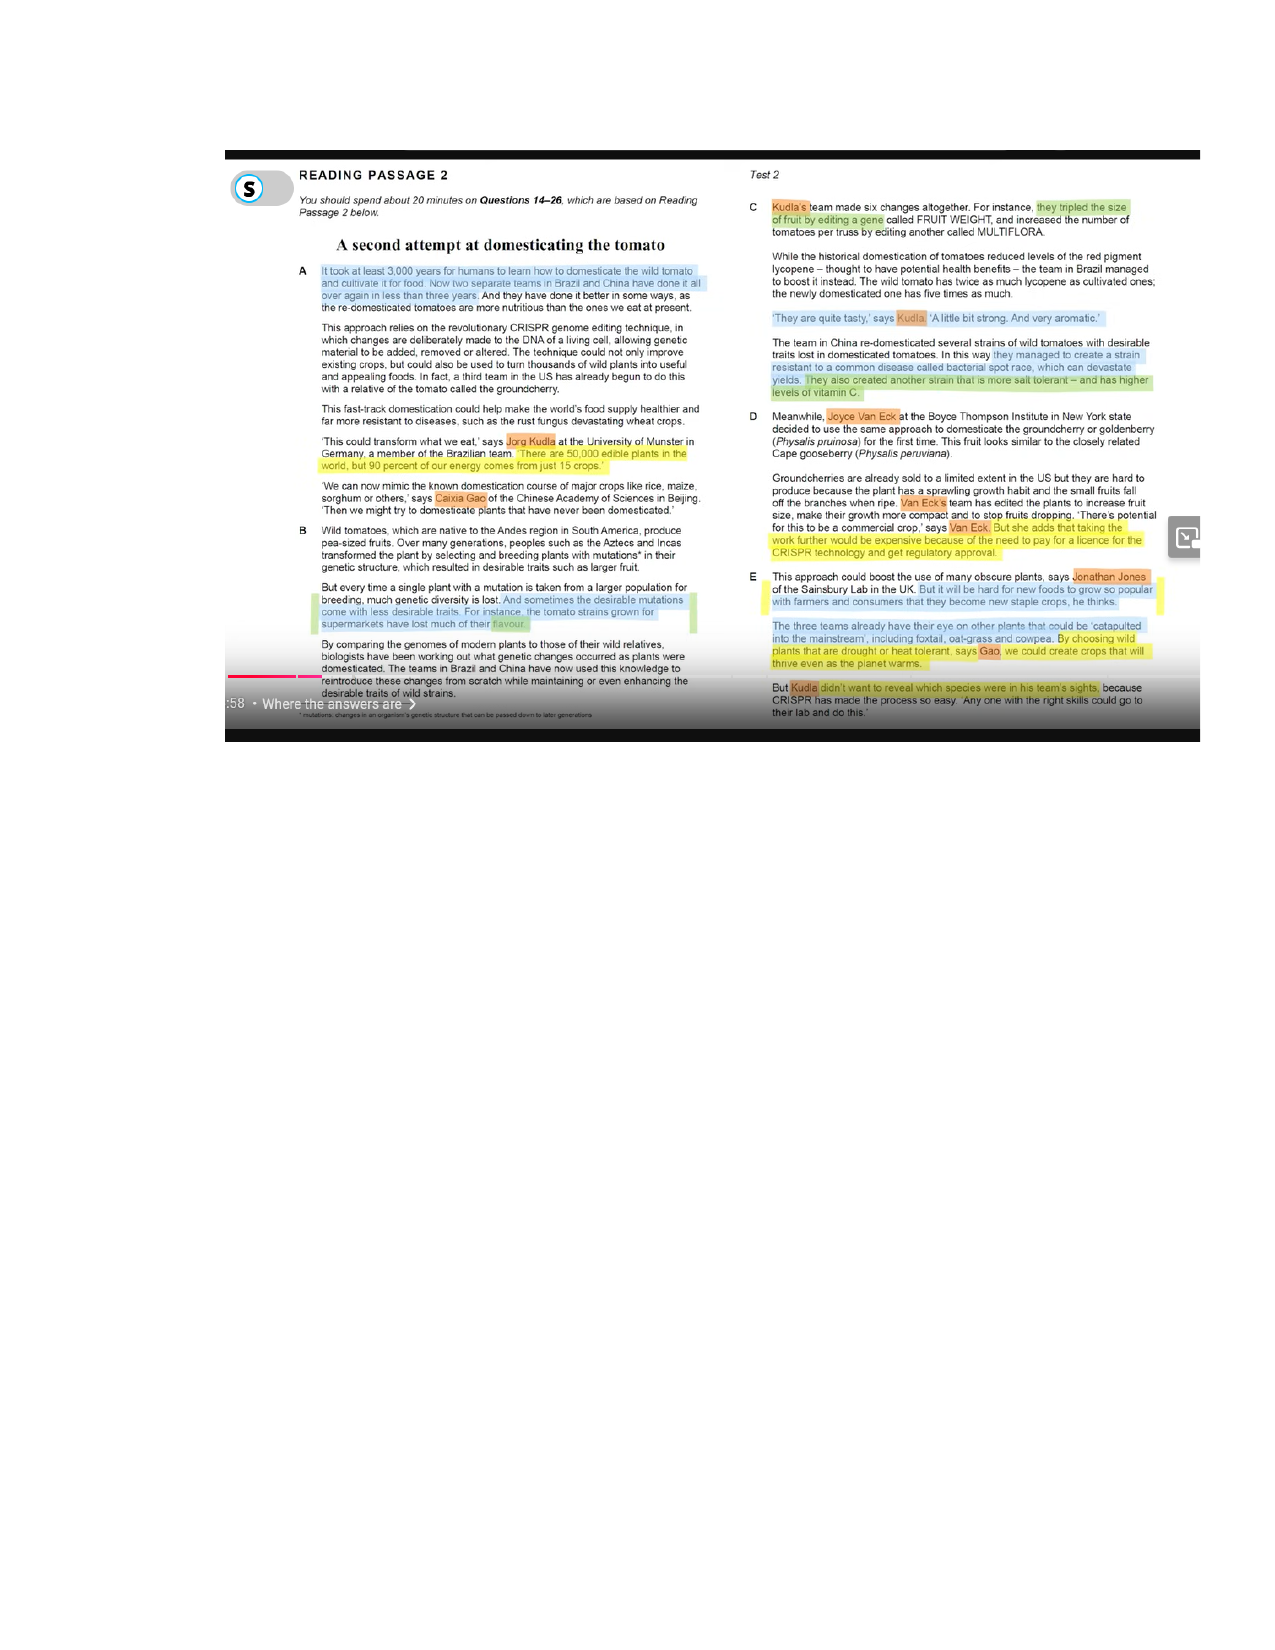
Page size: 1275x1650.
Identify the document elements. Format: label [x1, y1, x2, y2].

picture [225, 150, 1200, 742]
